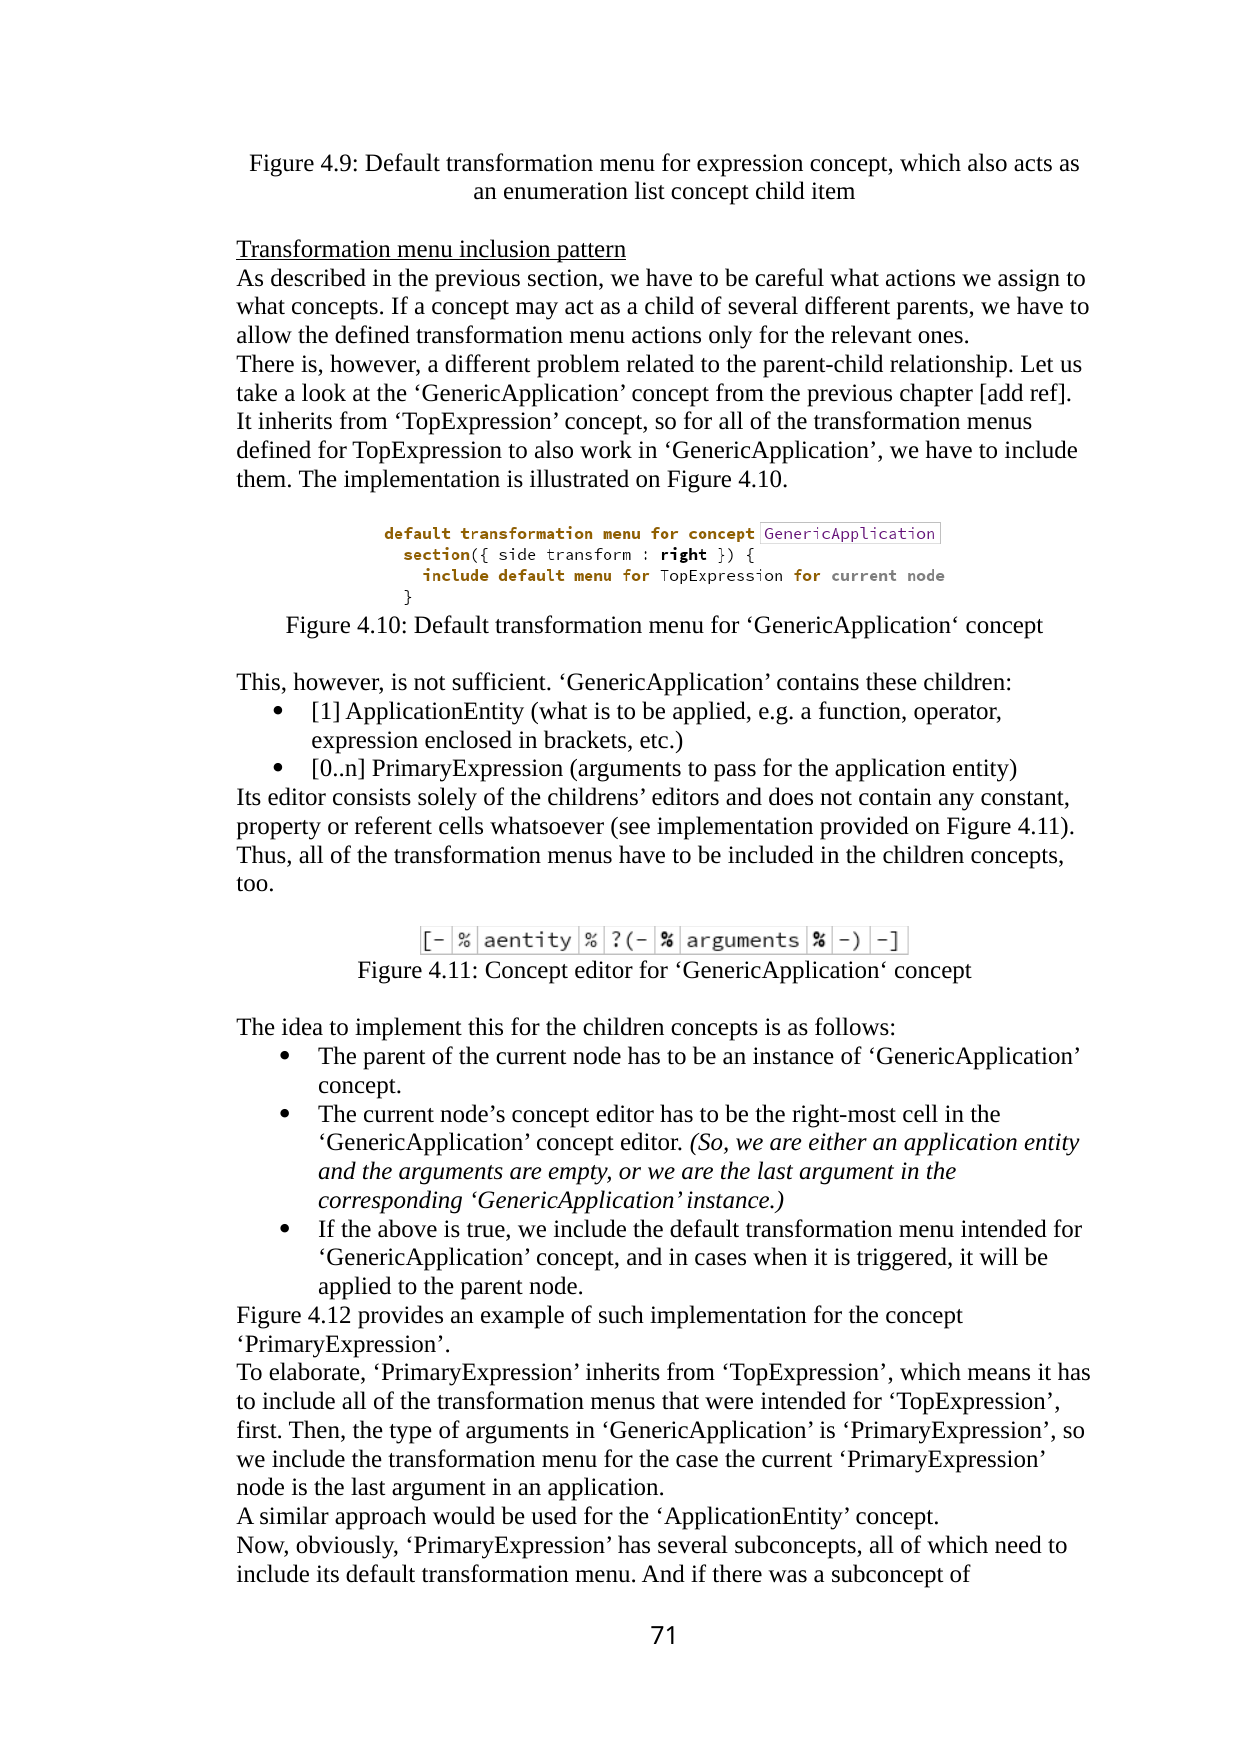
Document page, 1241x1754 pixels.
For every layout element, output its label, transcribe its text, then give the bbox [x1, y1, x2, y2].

text Its editor consists solely of the childrens’ editors and does not contain any constant, property or referent cells whatsoever (see implementation provided on Figure 4.11). Thus, all of the transformation menus have to be included in the children concepts, too. [236, 782, 1092, 897]
list [0..n] PrimaryExpression (arguments to pass for the application entity) [274, 753, 1092, 782]
list If the above is true, we include the default transformation menu intended for ‘GenericApplication’ concept, and in cases when it is triggered, it will be applied to the parent node. [280, 1214, 1092, 1300]
list [1] ApplicationEntity (what is to be applied, e.g. a function, operator, expression enclosed in brackets, etc.) [274, 696, 1092, 753]
text Figure 4.12 provides an example of such implementation for the concept ‘PrimaryExpression’. [236, 1300, 1092, 1357]
text A similar approach would be used for the ‘ApplicationEntity’ concept. [236, 1501, 1092, 1530]
list The parent of the current node has to be an instance of ‘GenericApplication’ concept. [280, 1041, 1092, 1099]
text Figure 4.9: Default transformation menu for expression concept, which also acts as an enumeration list concept child item [236, 148, 1092, 205]
text Figure 4.10: Default transformation menu for ‘GenericApplication‘ concept [236, 610, 1092, 638]
picture [377, 521, 952, 610]
text As described in the previous section, we have to be careful what actions we assign to what concepts. If a concept may act as a child of several different parents, we have to allow the defined transformation menu actions only for the relevant ones. [236, 263, 1092, 349]
text To elaborate, ‘PrimaryExpression’ inherits from ‘TopExpression’, which means it has to include all of the transformation menus that were intended for ‘TopExpression’, first. Then, the type of arguments in ‘GenericApplication’ is ‘PrimaryExpression’, so we include the transformation menu for the case the current ‘PrimaryExpression’ node is the last argument in an application. [236, 1357, 1092, 1501]
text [236, 1530, 1092, 1587]
text There is, however, a different problem related to the parent-child relationship. Let us take a look at the ‘GenericApplication’ concept from the previous chapter [add ref]. It inherits from ‘TopExpression’ concept, so for all of the transformation menus defined for TopExpression to also work in ‘GenericApplication’, we have to include them. The implementation is illustrated on Figure 4.10. [236, 349, 1092, 493]
text The idea to implement this for the children concepts is as follows: [236, 1012, 1092, 1041]
text Figure 4.11: Concept editor for ‘GenericApplication‘ concept [236, 955, 1092, 984]
list The current node’s concept editor has to be the right-most cell in the ‘GenericApplication’ concept editor. (So, we are either an application entity and the arguments are empty, or we are the last argument in the corresponding ‘GenericApplication’ instance.) [280, 1099, 1092, 1214]
picture [420, 926, 909, 955]
text This, however, is not sufficient. ‘GenericApplication’ contains these children: [236, 667, 1092, 696]
text Transformation menu inclusion pattern [236, 234, 1092, 263]
